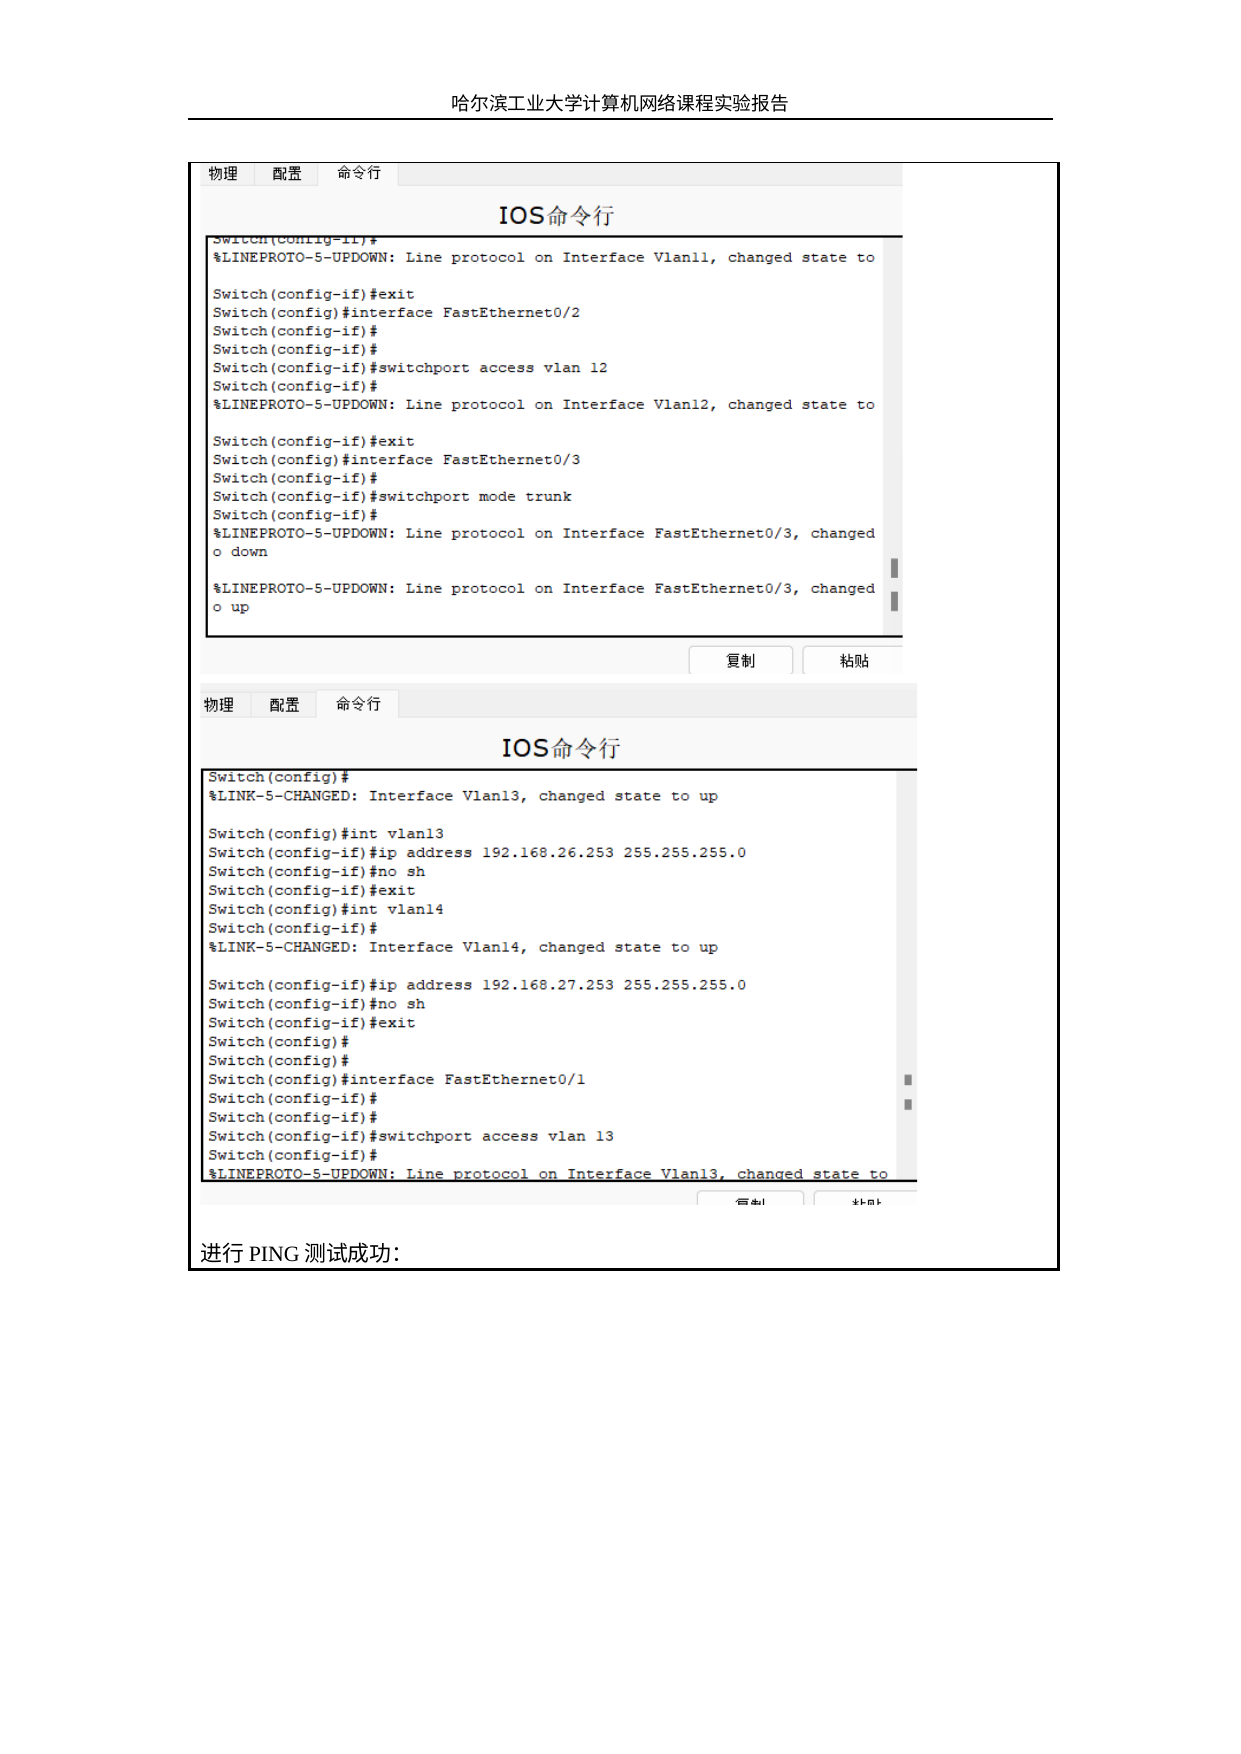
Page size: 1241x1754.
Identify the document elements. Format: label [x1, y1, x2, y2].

picture [200, 683, 918, 1205]
picture [200, 163, 903, 674]
table_cell [191, 163, 1057, 1268]
